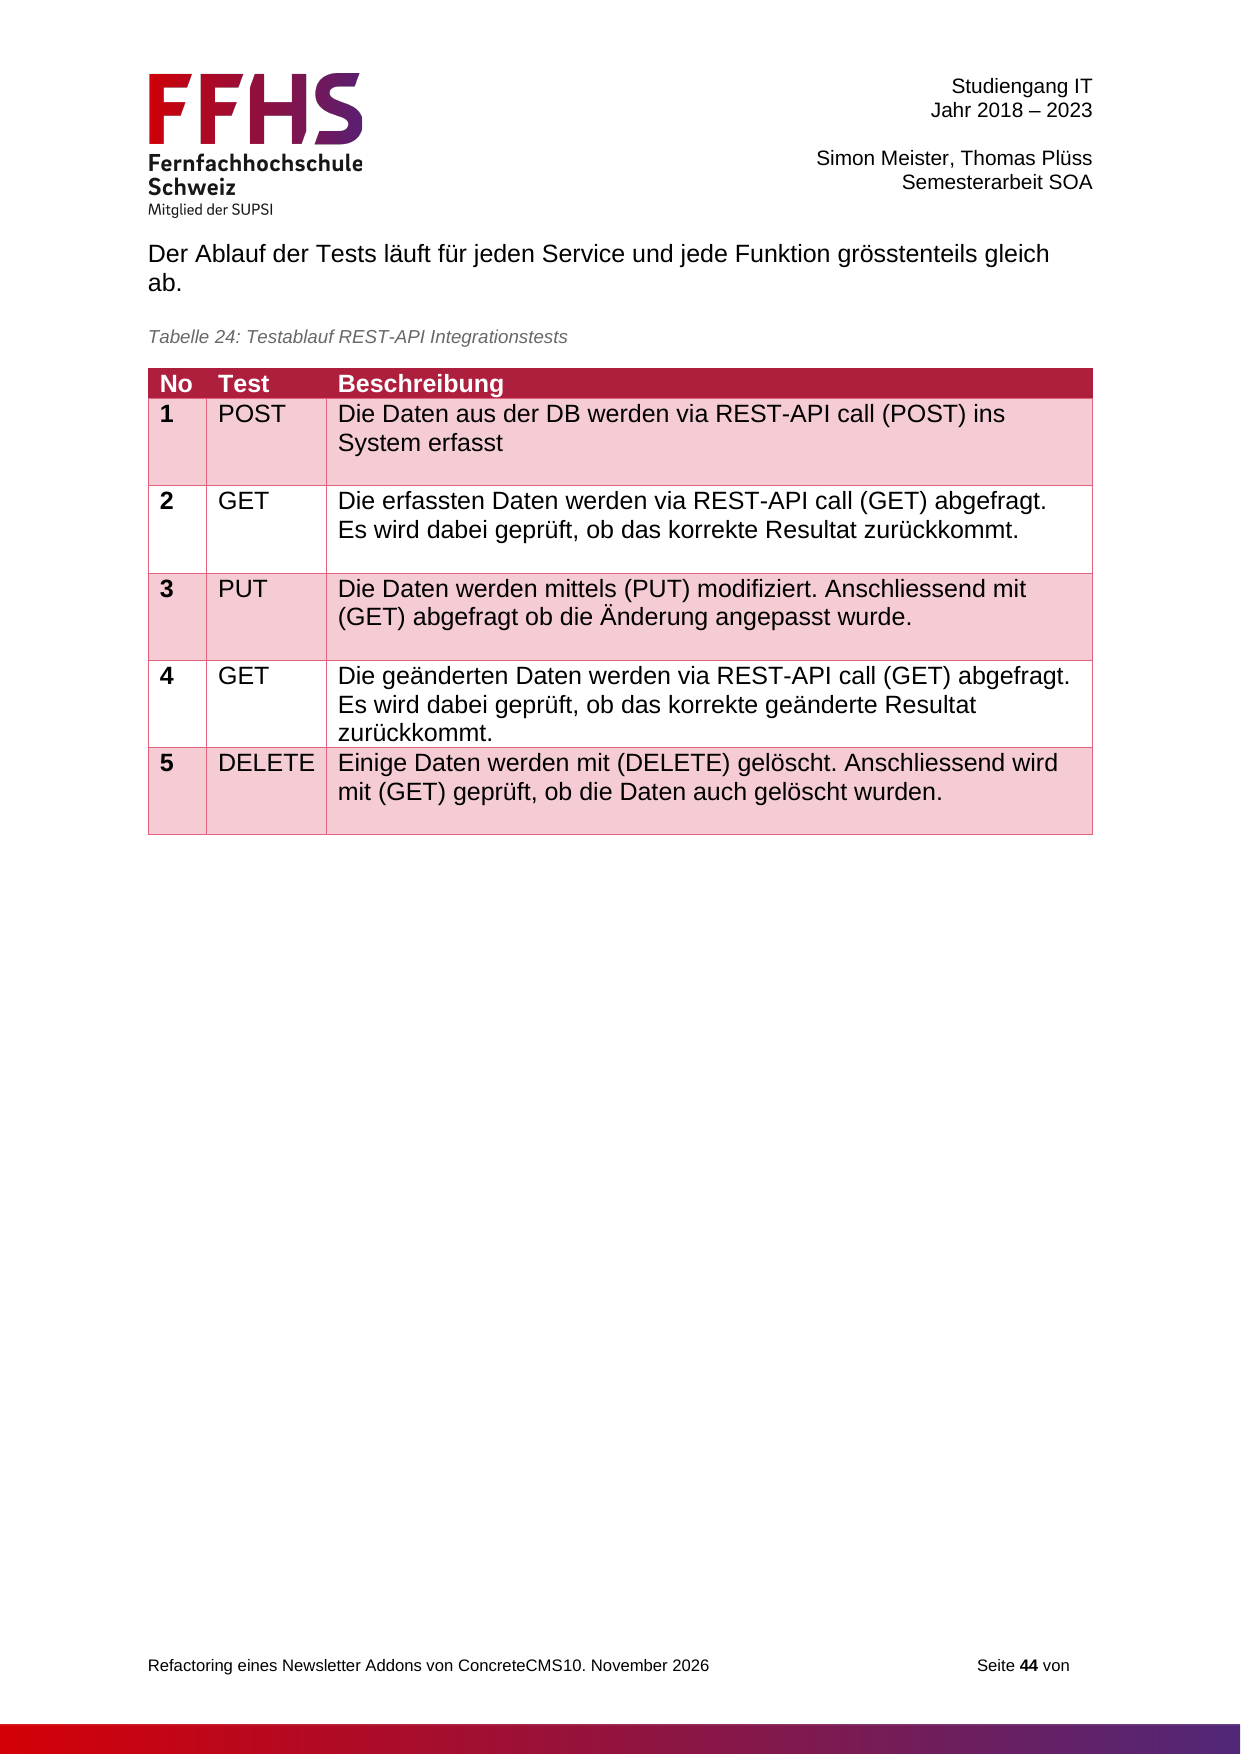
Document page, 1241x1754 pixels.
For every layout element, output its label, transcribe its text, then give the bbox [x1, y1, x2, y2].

table_cell 3 [149, 574, 206, 660]
picture [0, 1724, 1241, 1754]
table_cell Die erfassten Daten werden via REST-API call (GET) abgefragt. Es wird dabei geprüft, ob das korrekte Resultat zurückkommt. [327, 486, 1092, 572]
text Der Ablauf der Tests läuft für jeden Service und jede Funktion grösstenteils gleich ab. [148, 239, 1092, 297]
table_cell 5 [149, 748, 206, 834]
table_cell Die Daten aus der DB werden via REST-API call (POST) ins System erfasst [327, 399, 1092, 485]
table_cell DELETE [207, 748, 326, 834]
table_cell GET [207, 661, 326, 747]
picture [148, 73, 363, 218]
table_cell 2 [149, 486, 206, 572]
table_header Test [207, 369, 326, 398]
table_cell 1 [149, 399, 206, 485]
table_cell GET [207, 486, 326, 572]
table_cell Die Daten werden mittels (PUT) modifiziert. Anschliessend mit (GET) abgefragt ob die Änderung angepasst wurde. [327, 574, 1092, 660]
table_cell PUT [207, 574, 326, 660]
table_cell Einige Daten werden mit (DELETE) gelöscht. Anschliessend wird mit (GET) geprüft, ob die Daten auch gelöscht wurden. [327, 748, 1092, 834]
table_header No [149, 369, 206, 398]
table_header Beschreibung [327, 369, 1092, 398]
table_cell 4 [149, 661, 206, 747]
table_cell POST [207, 399, 326, 485]
table_cell Die geänderten Daten werden via REST-API call (GET) abgefragt. Es wird dabei geprüft, ob das korrekte geänderte Resultat zurückkommt. [327, 661, 1092, 747]
